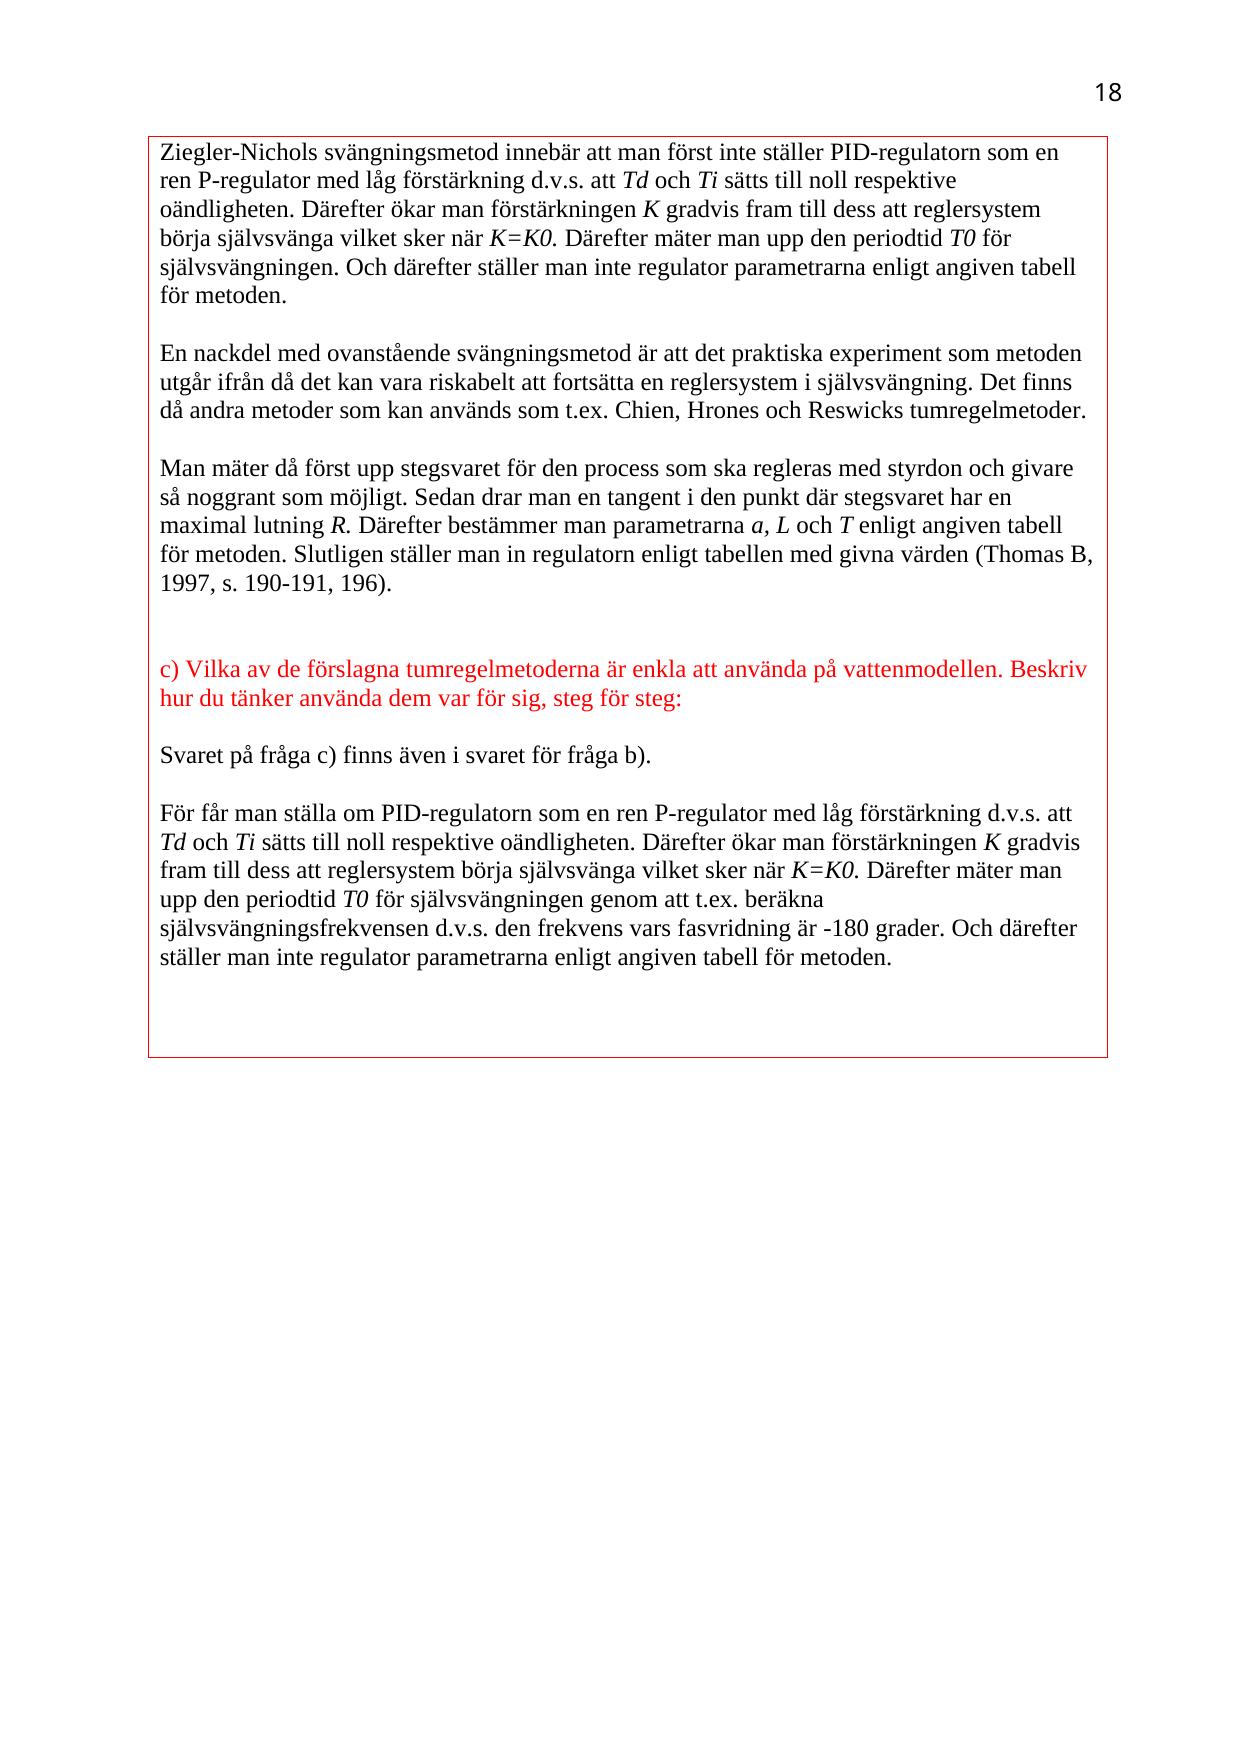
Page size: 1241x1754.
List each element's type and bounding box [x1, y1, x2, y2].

table_cell [149, 137, 1107, 1057]
